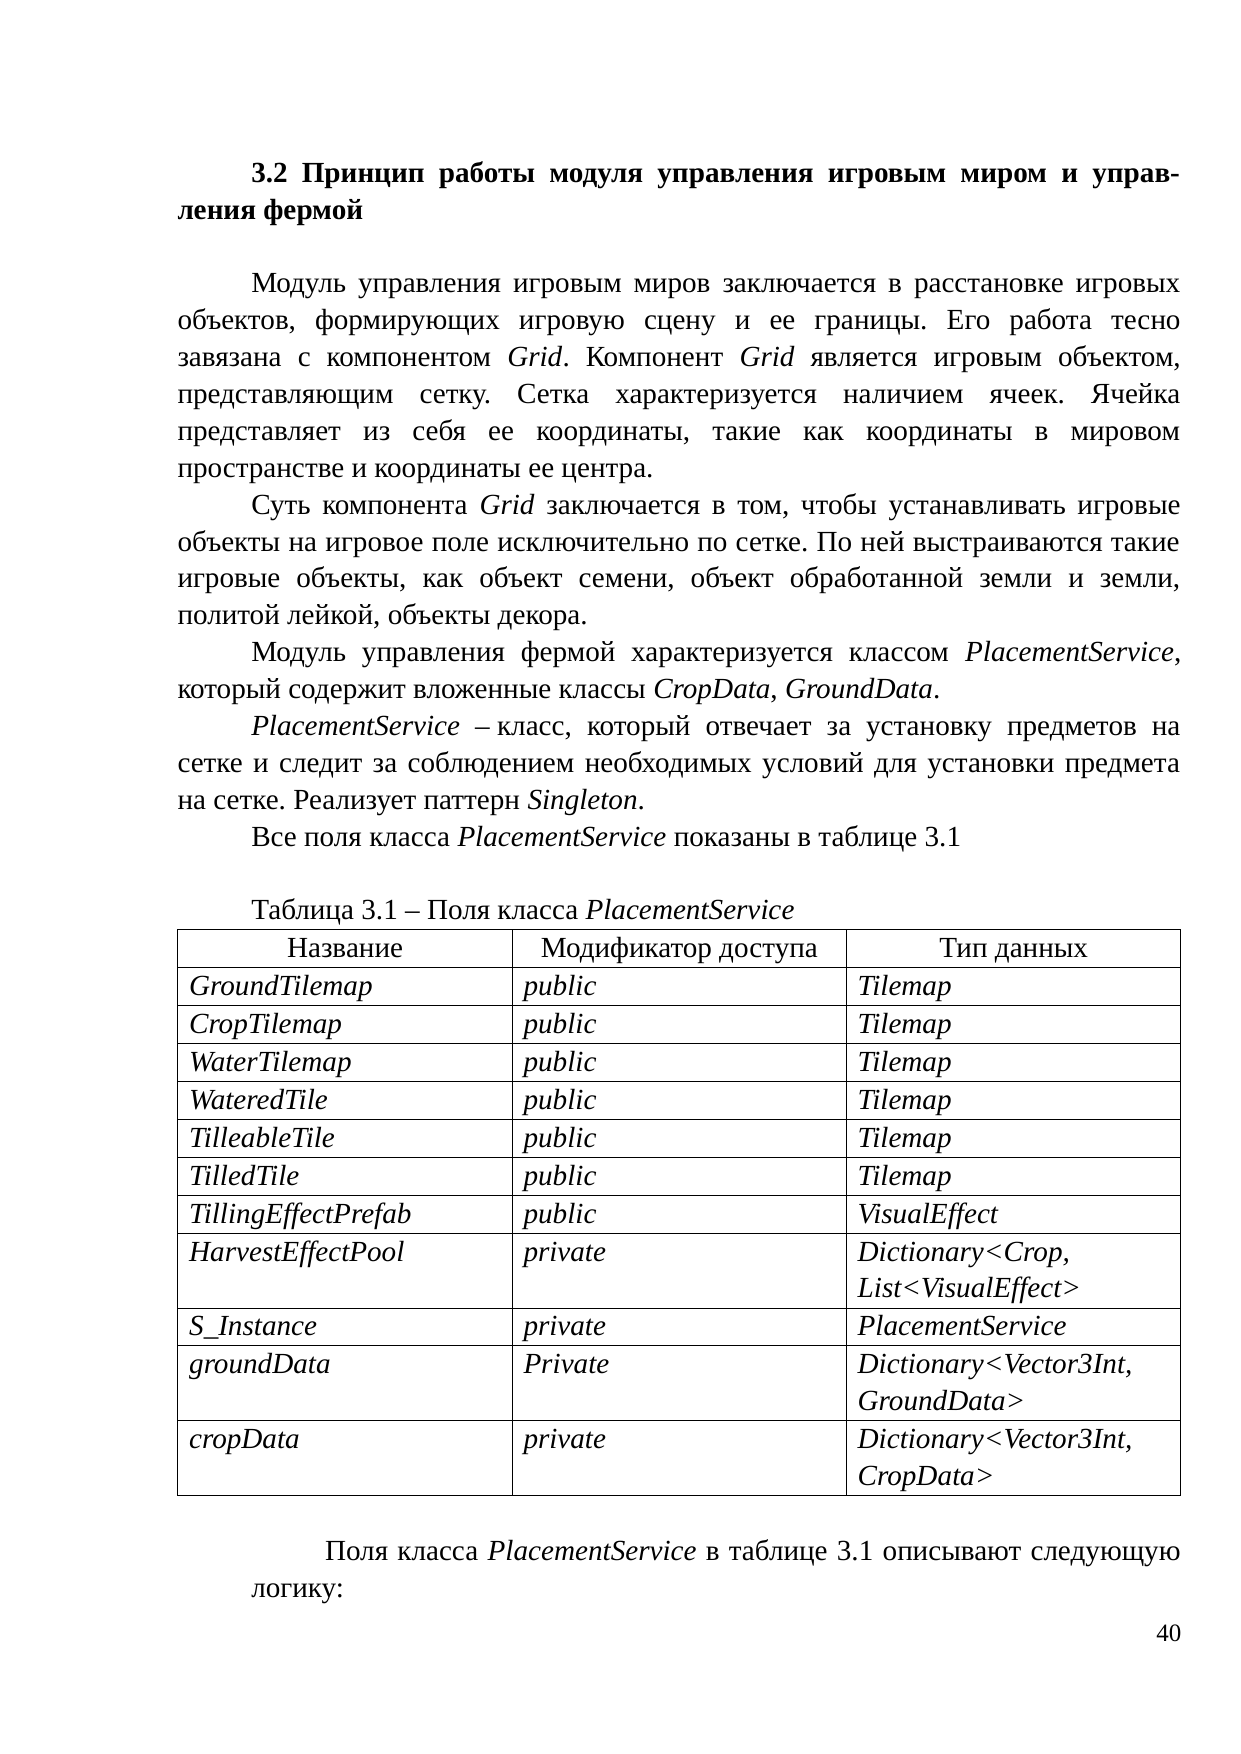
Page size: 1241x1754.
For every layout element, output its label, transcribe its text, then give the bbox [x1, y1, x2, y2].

table_cell private [513, 1234, 846, 1307]
table_cell Tilemap [847, 1158, 1180, 1195]
table_cell S_Instance [178, 1309, 512, 1345]
text PlacementService – класс, который отвечает за установку предметов на сетке и следит за соблюдением необходимых условий для установки предмета на сетке. Реализует паттерн Singleton. [177, 708, 1181, 815]
table_cell public [513, 1082, 846, 1119]
table_cell public [513, 1006, 846, 1043]
table_cell public [513, 1196, 846, 1233]
table_cell public [513, 968, 846, 1005]
text Модуль управления фермой характеризуется классом PlacementService, который содержит вложенные классы CropData, GroundData. [177, 634, 1181, 705]
table_cell CropTilemap [178, 1006, 512, 1043]
table_cell WaterTilemap [178, 1044, 512, 1081]
table_cell Tilemap [847, 968, 1180, 1005]
text Поля класса PlacementService в таблице 3.1 описывают следующую логику: [251, 1533, 1181, 1603]
table_cell private [513, 1309, 846, 1345]
table_cell Dictionary<Vector3Int, GroundData> [847, 1346, 1180, 1420]
table_cell cropData [178, 1421, 512, 1495]
table_header Модификатор доступа [513, 930, 846, 967]
table_cell Private [513, 1346, 846, 1420]
text Все поля класса PlacementService показаны в таблице 3.1 [177, 819, 1181, 852]
table_cell TillingEffectPrefab [178, 1196, 512, 1233]
text Суть компонента Grid заключается в том, чтобы устанавливать игровые объекты на игровое поле исключительно по сетке. По ней выстраиваются такие игровые объекты, как объект семени, объект обработанной земли и земли, политой лейкой, объекты декора. [177, 487, 1181, 631]
table_cell GroundTilemap [178, 968, 512, 1005]
table_header Тип данных [847, 930, 1180, 967]
table_cell private [513, 1421, 846, 1495]
table_cell HarvestEffectPool [178, 1234, 512, 1307]
table_cell public [513, 1158, 846, 1195]
table_cell TilledTile [178, 1158, 512, 1195]
table_cell WateredTile [178, 1082, 512, 1119]
table_cell public [513, 1044, 846, 1081]
table_cell PlacementService [847, 1309, 1180, 1345]
table_cell public [513, 1120, 846, 1157]
table_cell Tilemap [847, 1044, 1180, 1081]
subtitle 3.2 Принцип работы модуля управления игровым миром и управ-ления фермой [177, 155, 1181, 225]
text Таблица 3.1 – Поля класса PlacementService [177, 892, 1181, 926]
table_cell Tilemap [847, 1006, 1180, 1043]
table_cell Tilemap [847, 1082, 1180, 1119]
table_cell Tilemap [847, 1120, 1180, 1157]
table_cell TilleableTile [178, 1120, 512, 1157]
table_header Название [178, 930, 512, 967]
table_cell Dictionary<Crop, List<VisualEffect> [847, 1234, 1180, 1307]
table_cell groundData [178, 1346, 512, 1420]
table_cell Dictionary<Vector3Int, CropData> [847, 1421, 1180, 1495]
text Модуль управления игровым миров заключается в расстановке игровых объектов, формирующих игровую сцену и ее границы. Его работа тесно завязана с компонентом Grid. Компонент Grid является игровым объектом, представляющим сетку. Сетка характеризуется наличием ячеек. Ячейка представляет из себя ее координаты, такие как координаты в мировом пространстве и координаты ее центра. [177, 266, 1181, 483]
table_cell VisualEffect [847, 1196, 1180, 1233]
